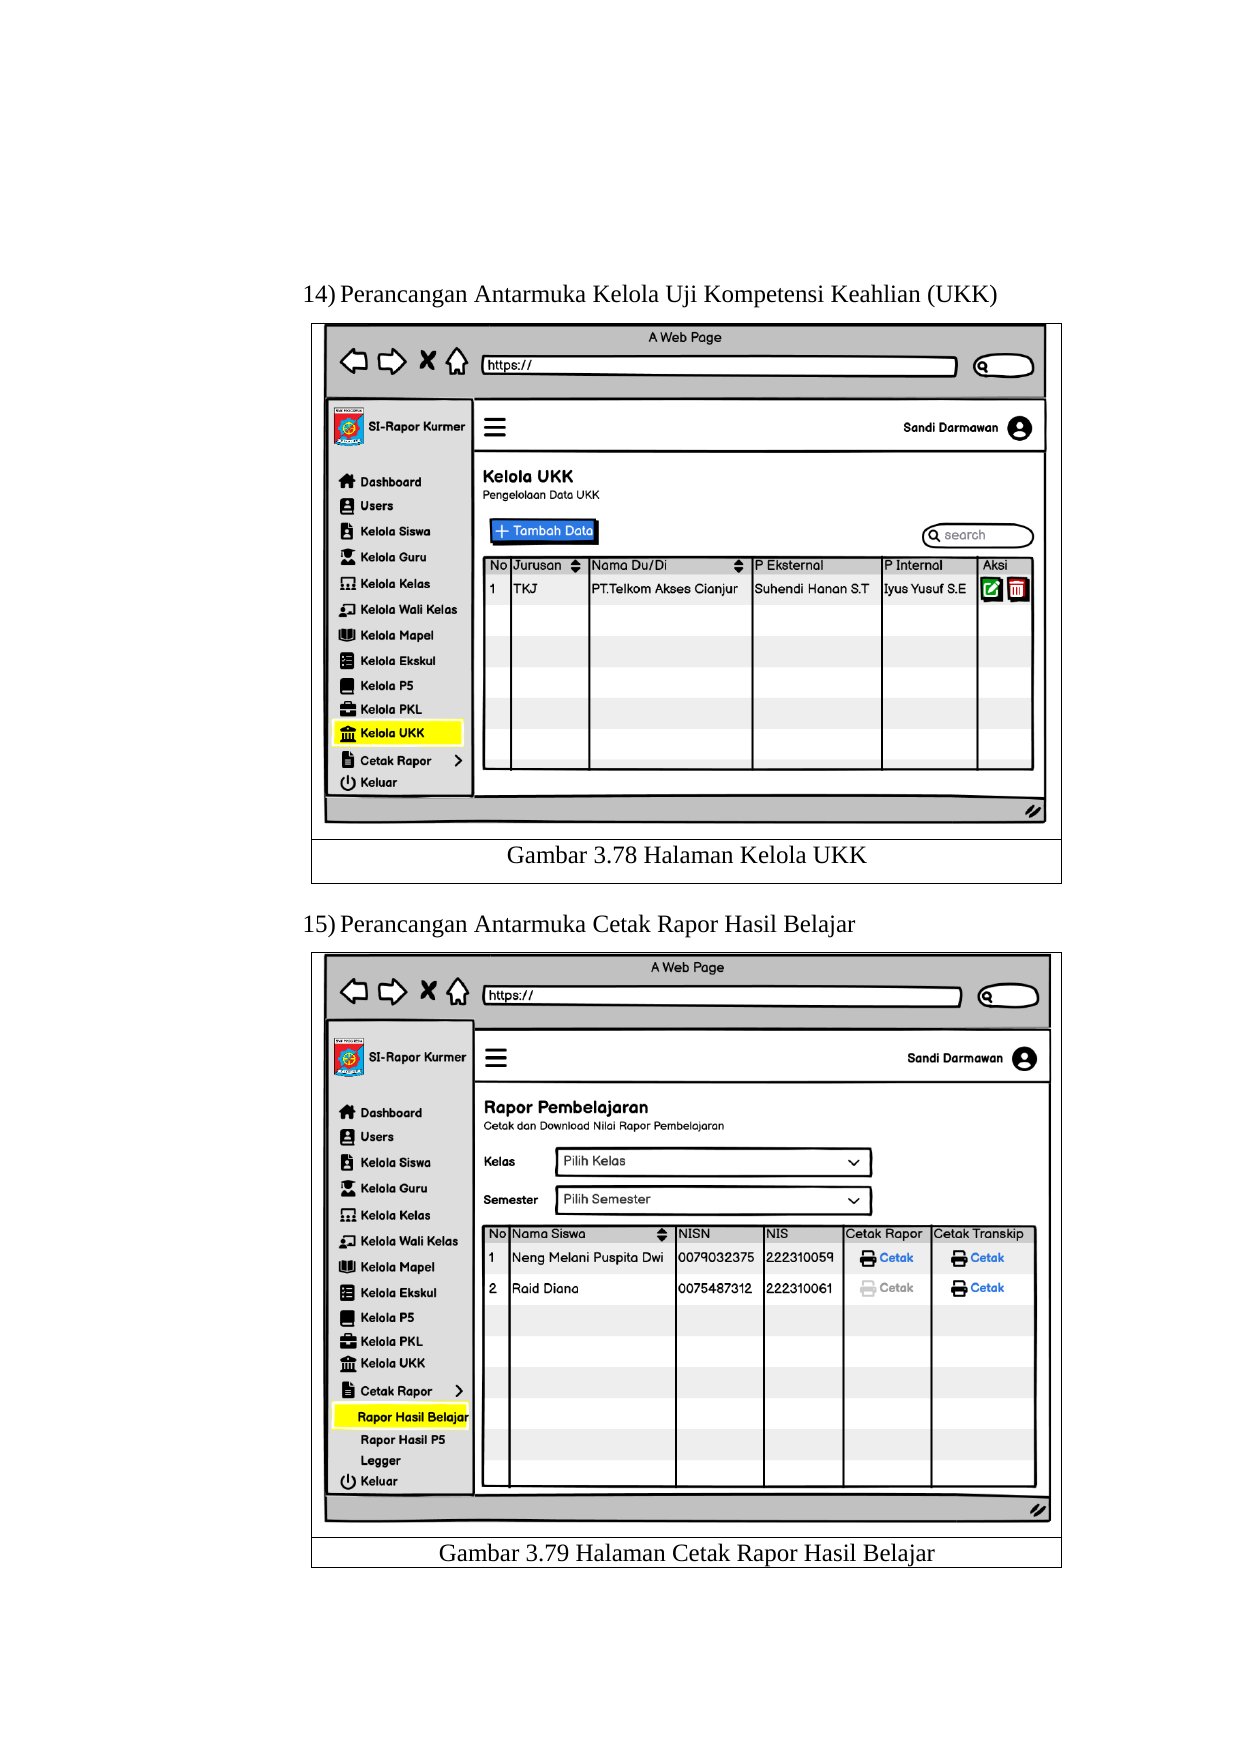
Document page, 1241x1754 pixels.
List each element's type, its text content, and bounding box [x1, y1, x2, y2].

table_header [312, 953, 1061, 1537]
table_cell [312, 1538, 1061, 1567]
picture [323, 323, 1047, 824]
list Perancangan Antarmuka Kelola Uji Kompetensi Keahlian (UKK) [302, 279, 1063, 308]
table_header [312, 324, 1061, 839]
table_cell Gambar 3.78 Halaman Kelola UKK [312, 840, 1061, 883]
list Perancangan Antarmuka Cetak Rapor Hasil Belajar [302, 909, 1063, 938]
picture [323, 953, 1052, 1523]
